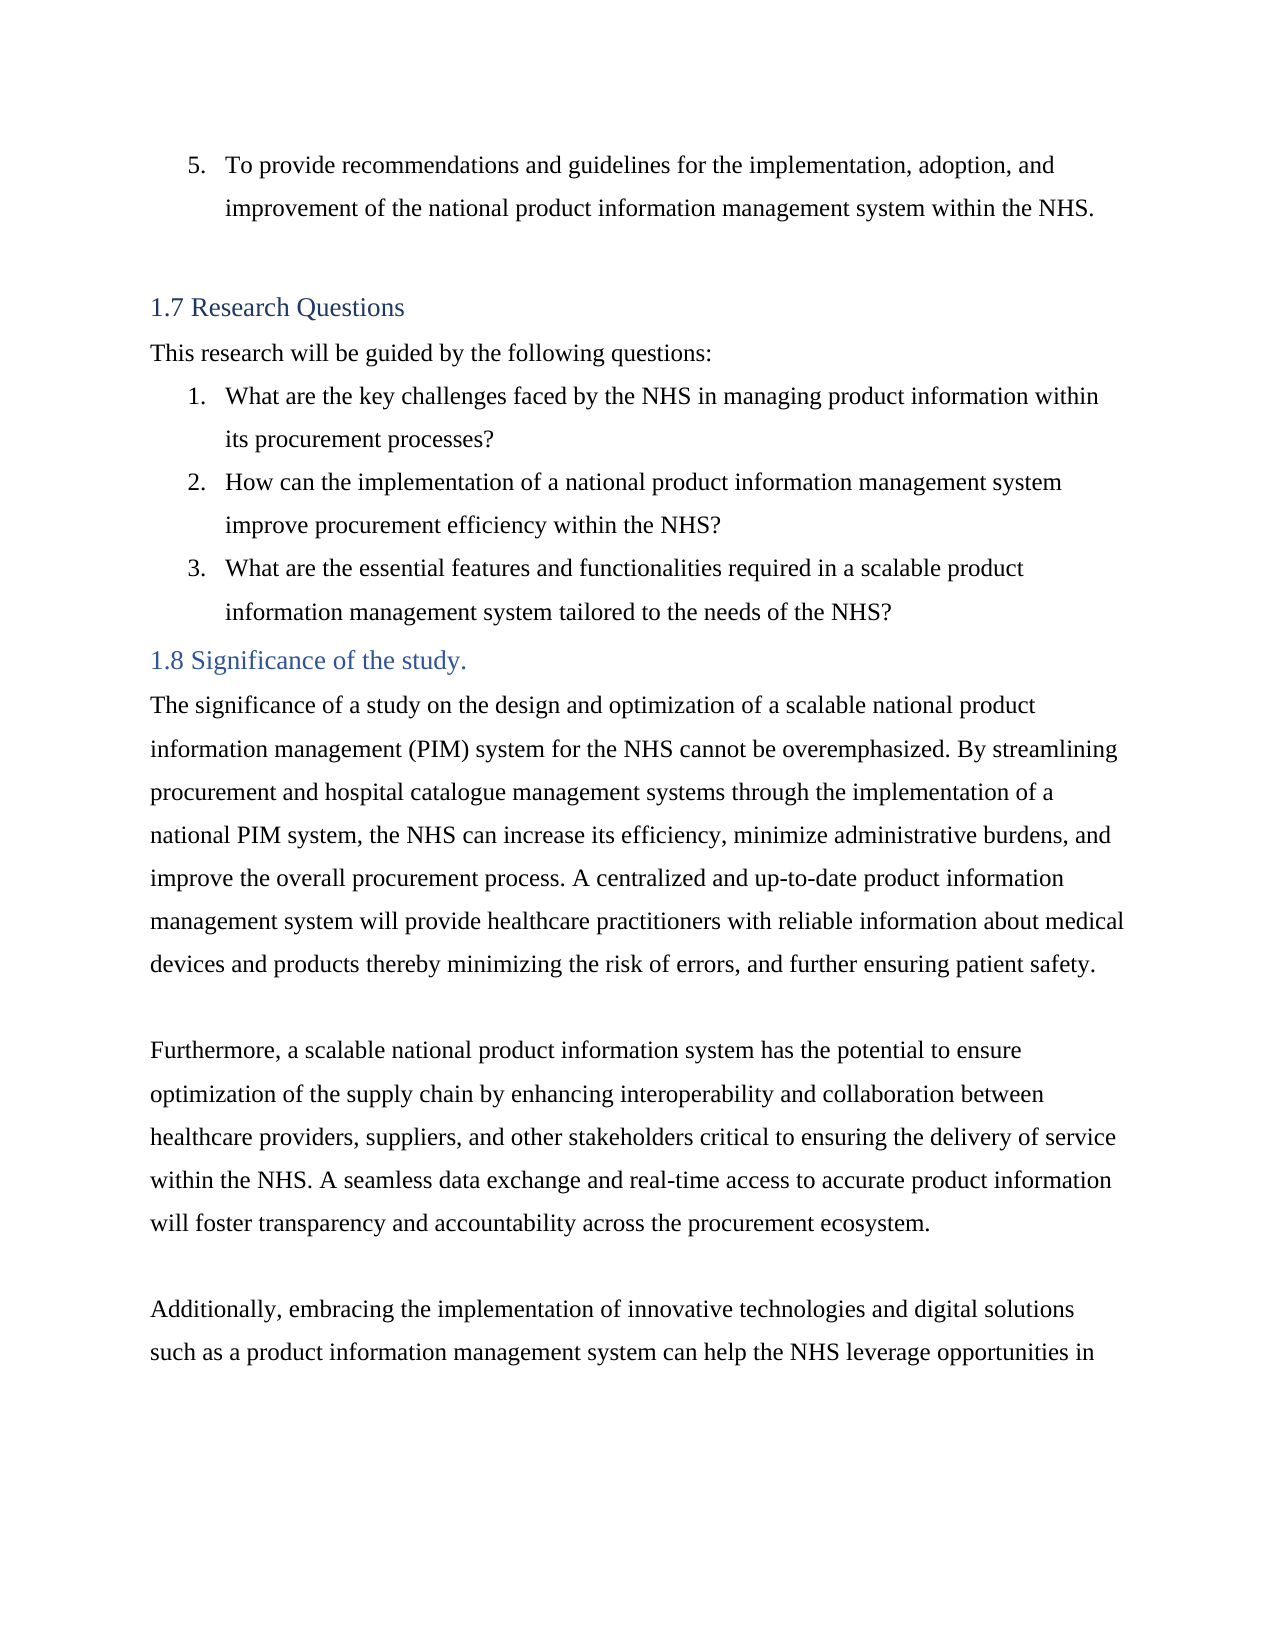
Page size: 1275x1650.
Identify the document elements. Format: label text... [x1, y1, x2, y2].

list To provide recommendations and guidelines for the implementation, adoption, and improvement of the national product information management system within the NHS. [187, 150, 1125, 222]
list What are the key challenges faced by the NHS in managing product information within its procurement processes? [187, 381, 1125, 453]
subtitle 1.7 Research Questions [150, 291, 1125, 322]
text Furthermore, a scalable national product information system has the potential to ensure optimization of the supply chain by enhancing interoperability and collaboration between healthcare providers, suppliers, and other stakeholders critical to ensuring the delivery of service within the NHS. A seamless data exchange and real-time access to accurate product information will foster transparency and accountability across the procurement ecosystem. [150, 1036, 1125, 1237]
text This research will be guided by the following questions: [150, 338, 1125, 367]
text The significance of a study on the design and optimization of a scalable national product information management (PIM) system for the NHS cannot be overemphasized. By streamlining procurement and hospital catalogue management systems through the implementation of a national PIM system, the NHS can increase its efficiency, minimize administrative burdens, and improve the overall procurement process. A centralized and up-to-date product information management system will provide healthcare practitioners with reliable information about medical devices and products thereby minimizing the risk of errors, and further ensuring patient safety. [150, 691, 1125, 978]
list How can the implementation of a national product information management system improve procurement efficiency within the NHS? [187, 467, 1125, 539]
subtitle 1.8 Significance of the study. [150, 644, 1125, 675]
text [150, 1294, 1125, 1366]
list What are the essential features and functionalities required in a scalable product information management system tailored to the needs of the NHS? [187, 553, 1125, 625]
